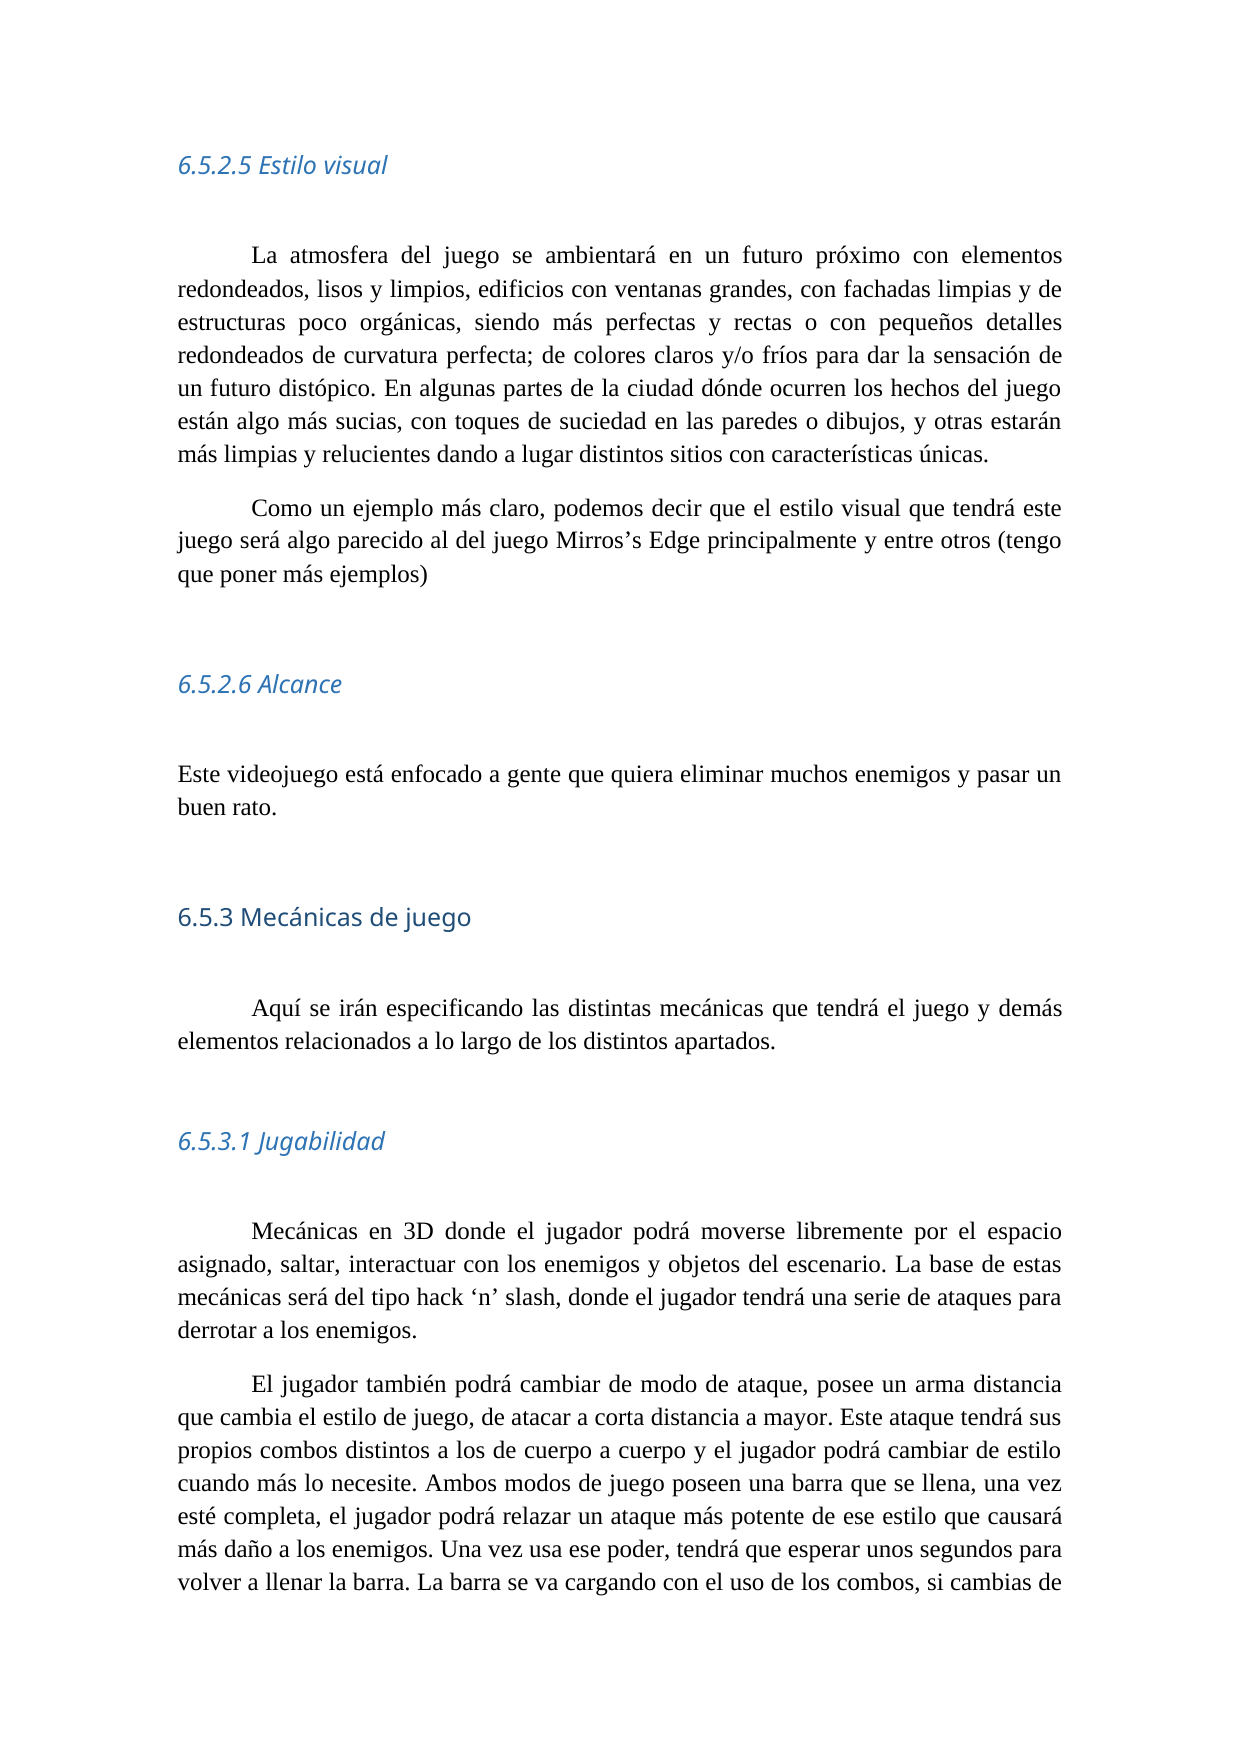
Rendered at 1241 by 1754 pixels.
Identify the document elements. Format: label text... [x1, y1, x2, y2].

subtitle 6.5.2.5 Estilo visual [177, 148, 1063, 182]
text La atmosfera del juego se ambientará en un futuro próximo con elementos redondeados, lisos y limpios, edificios con ventanas grandes, con fachadas limpias y de estructuras poco orgánicas, siendo más perfectas y rectas o con pequeños detalles redondeados de curvatura perfecta; de colores claros y/o fríos para dar la sensación de un futuro distópico. En algunas partes de la ciudad dónde ocurren los hechos del juego están algo más sucias, con toques de suciedad en las paredes o dibujos, y otras estarán más limpias y relucientes dando a lugar distintos sitios con características únicas. [177, 241, 1063, 467]
subtitle 6.5.3.1 Jugabilidad [177, 1123, 1063, 1157]
text Mecánicas en 3D donde el jugador podrá moverse libremente por el espacio asignado, saltar, interactuar con los enemigos y objetos del escenario. La base de estas mecánicas será del tipo hack ‘n’ slash, donde el jugador tendrá una serie de ataques para derrotar a los enemigos. [177, 1216, 1063, 1344]
text Aquí se irán especificando las distintas mecánicas que tendrá el juego y demás elementos relacionados a lo largo de los distintos apartados. [177, 993, 1063, 1055]
text Este videojuego está enfocado a gente que quiera eliminar muchos enemigos y pasar un buen rato. [177, 759, 1063, 821]
subtitle 6.5.2.6 Alcance [177, 666, 1063, 700]
subtitle 6.5.3 Mecánicas de juego [177, 900, 1063, 934]
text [177, 1369, 1063, 1596]
text Como un ejemplo más claro, podemos decir que el estilo visual que tendrá este juego será algo parecido al del juego Mirros’s Edge principalmente y entre otros (tengo que poner más ejemplos) [177, 493, 1063, 587]
